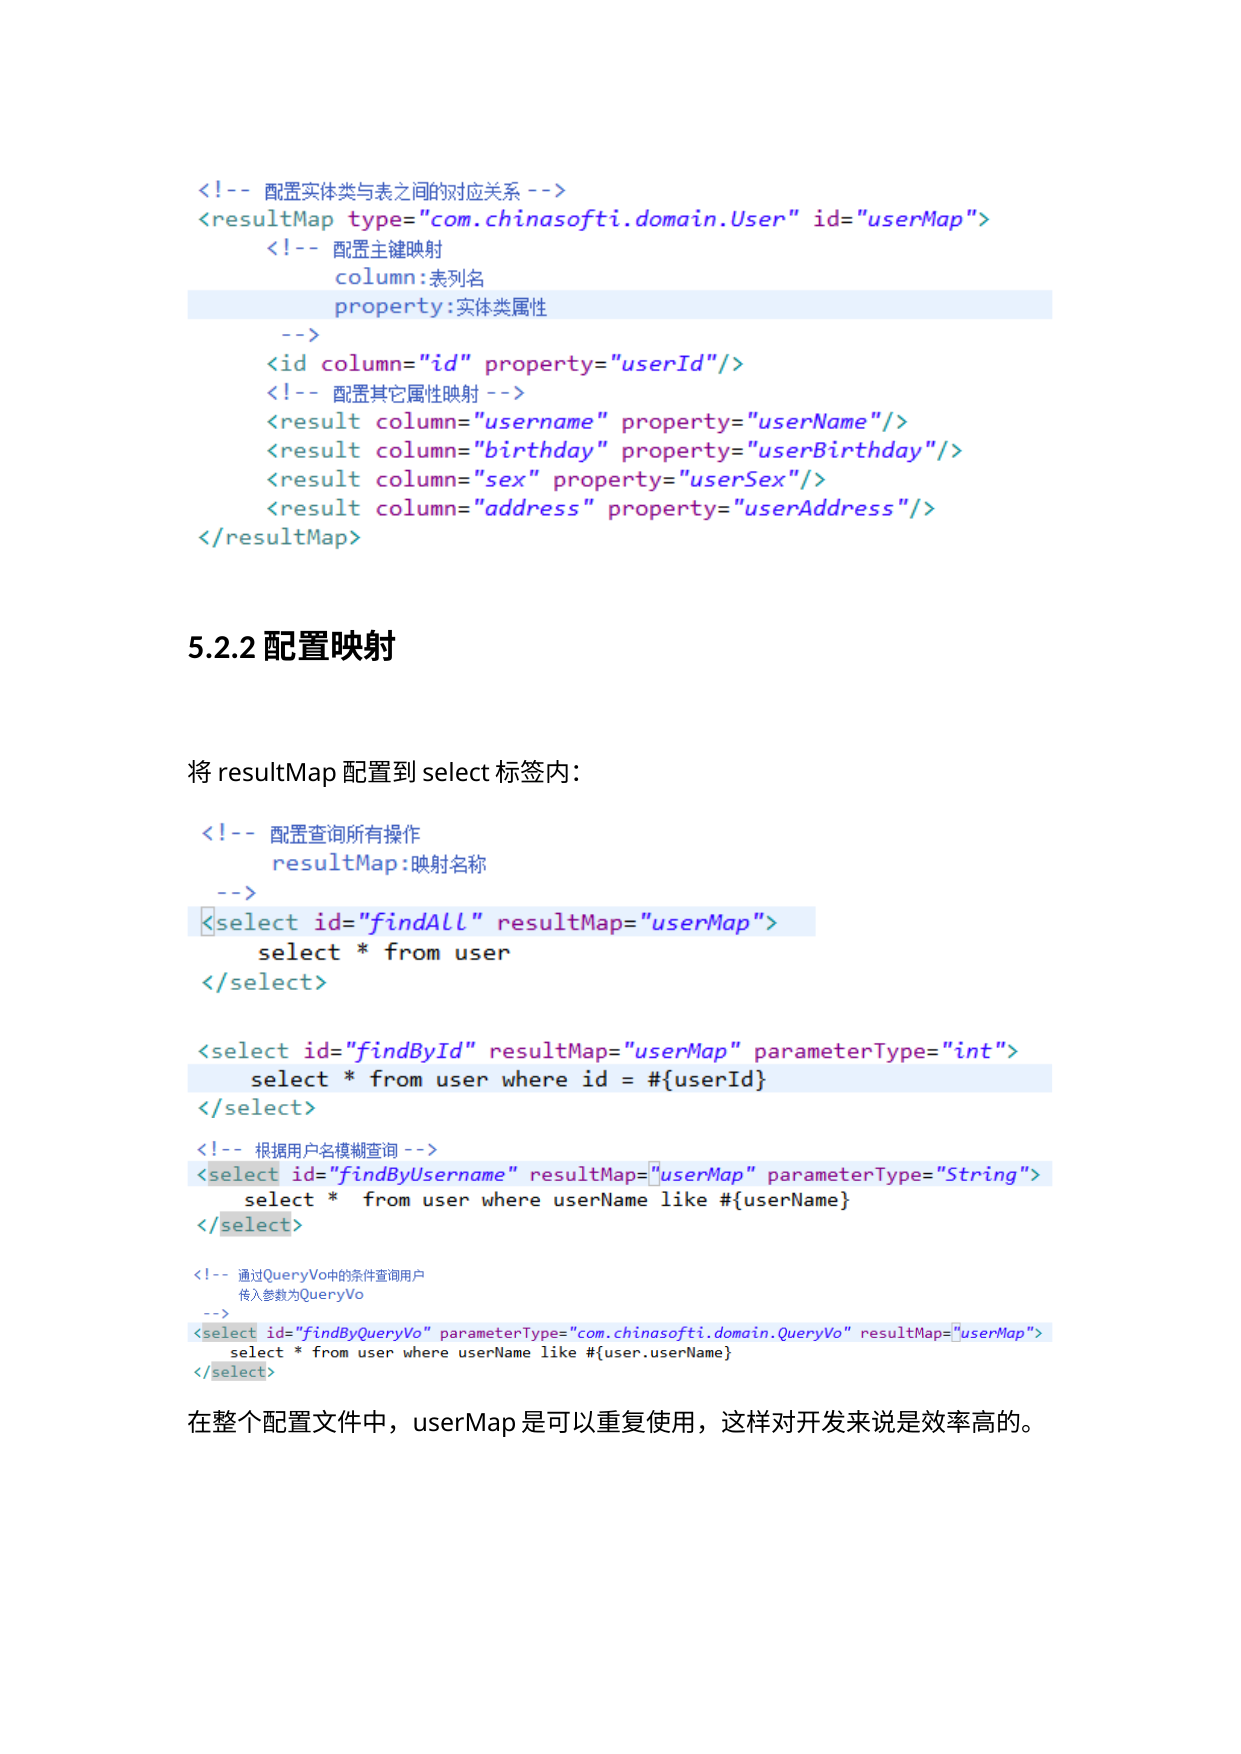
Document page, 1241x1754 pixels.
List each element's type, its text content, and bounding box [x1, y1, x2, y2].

picture [187, 1030, 1053, 1118]
picture [187, 1258, 1053, 1386]
text 将resultMap配置到select标签内： [187, 738, 1053, 803]
subtitle 5.2.2 配置映射 [187, 612, 1053, 677]
picture [187, 1128, 1053, 1242]
picture [187, 162, 1053, 569]
text 在整个配置文件中，userMap是可以重复使用，这样对开发来说是效率高的。 [187, 1388, 1053, 1453]
picture [187, 803, 816, 1001]
